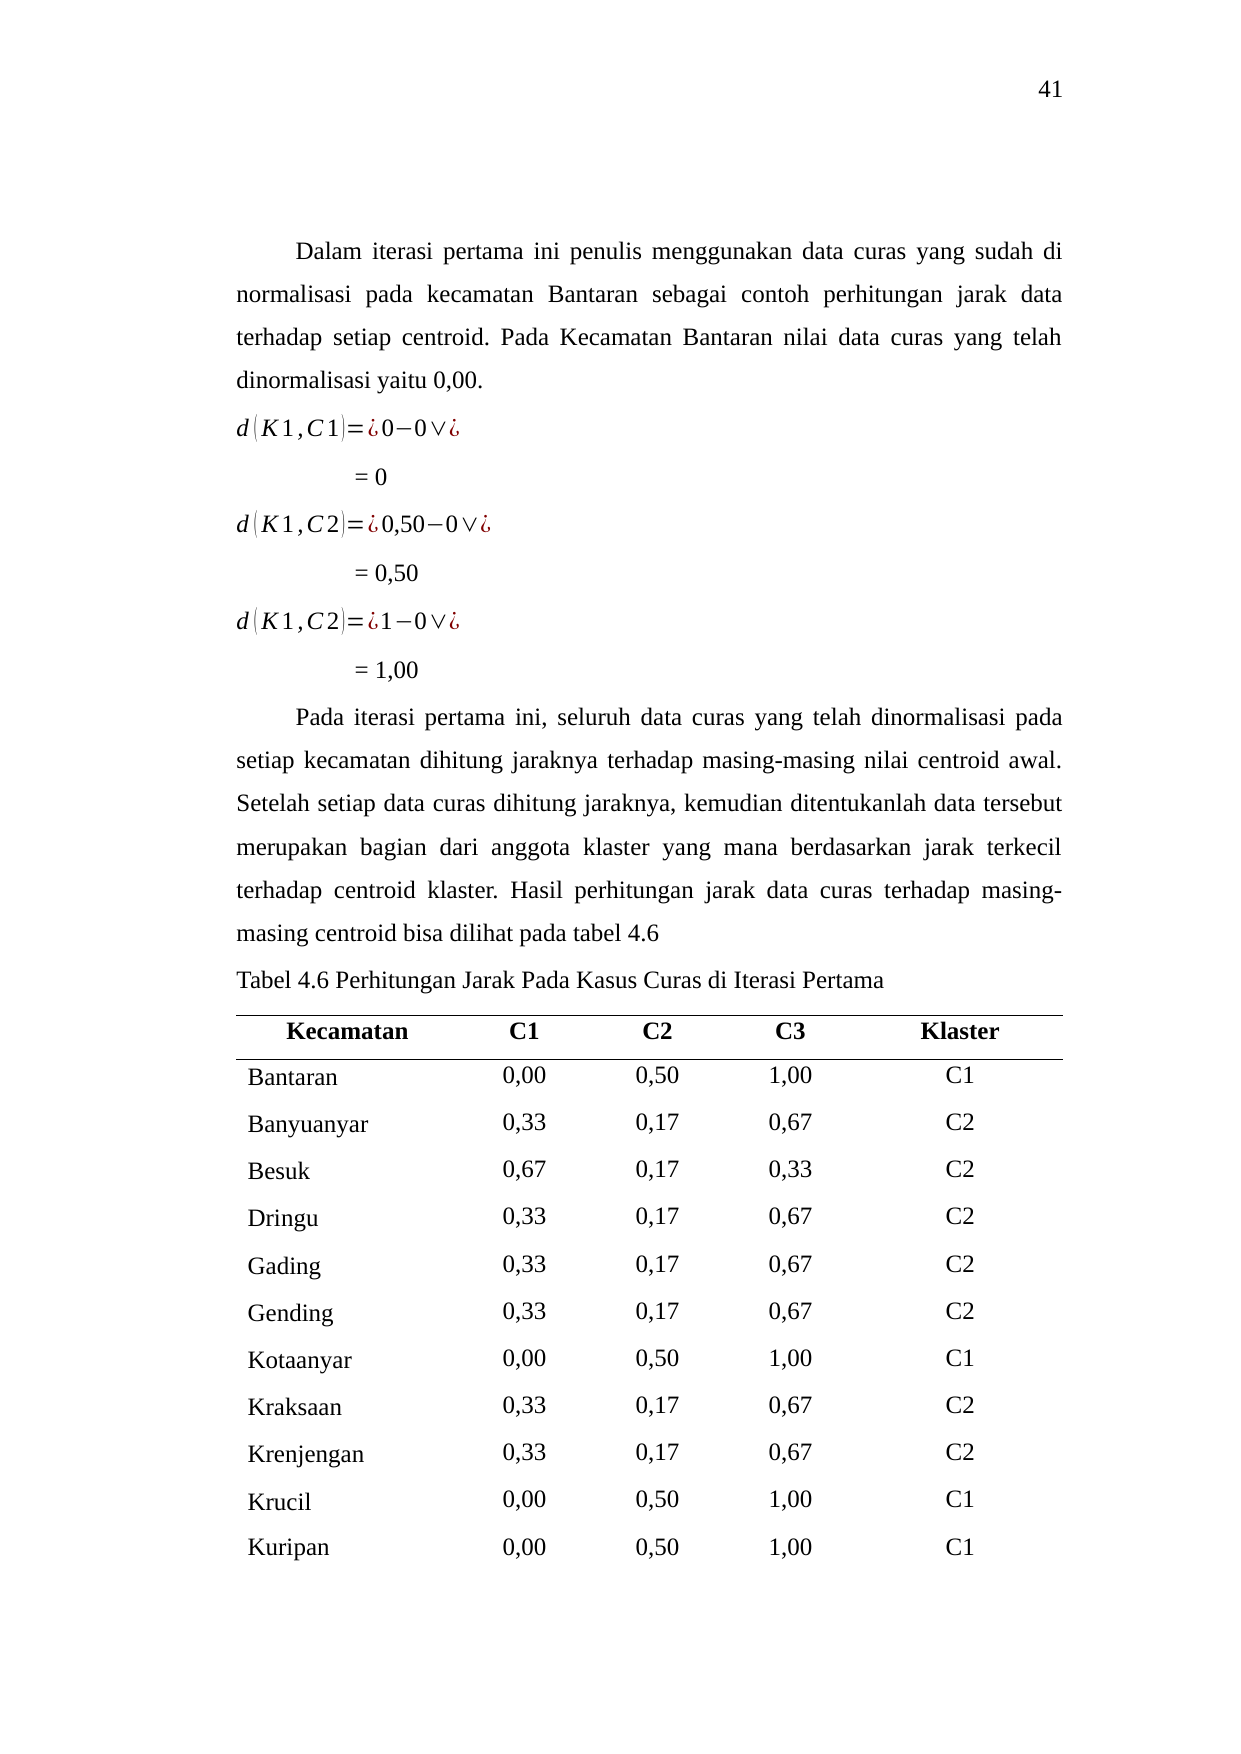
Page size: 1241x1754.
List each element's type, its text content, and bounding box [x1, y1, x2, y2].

text Dalam iterasi pertama ini penulis menggunakan data curas yang sudah di normalisasi pada kecamatan Bantaran sebagai contoh perhitungan jarak data terhadap setiap centroid. Pada Kecamatan Bantaran nilai data curas yang telah dinormalisasi yaitu 0,00. [236, 236, 1063, 394]
table_cell Besuk [236, 1154, 458, 1201]
table_cell 0,17 [591, 1390, 724, 1437]
table_cell 0,67 [724, 1201, 857, 1249]
table_cell 0,00 [458, 1485, 591, 1532]
table_cell C1 [857, 1343, 1063, 1390]
table_cell 0,17 [591, 1438, 724, 1484]
table_cell C2 [857, 1107, 1063, 1154]
table_cell 0,00 [458, 1343, 591, 1390]
table_cell 0,50 [591, 1485, 724, 1532]
table_cell Krucil [236, 1485, 458, 1532]
table_cell C2 [857, 1201, 1063, 1249]
table_cell C2 [857, 1249, 1063, 1296]
table_cell 0,17 [591, 1296, 724, 1343]
table_cell Gading [236, 1249, 458, 1296]
table_header Kecamatan [236, 1016, 458, 1059]
table_cell Kuripan [236, 1532, 458, 1575]
table_cell C2 [857, 1438, 1063, 1484]
table_cell 0,33 [724, 1154, 857, 1201]
text = 0 [236, 462, 1063, 491]
table_cell Kraksaan [236, 1390, 458, 1437]
table_cell 1,00 [724, 1485, 857, 1532]
table_cell 0,00 [458, 1060, 591, 1107]
table_cell 0,67 [458, 1154, 591, 1201]
table_cell 0,17 [591, 1249, 724, 1296]
table_cell C2 [857, 1390, 1063, 1437]
table_cell Bantaran [236, 1060, 458, 1107]
table_cell 1,00 [724, 1060, 857, 1107]
table_cell 0,67 [724, 1390, 857, 1437]
table_cell 0,33 [458, 1249, 591, 1296]
table_cell 1,00 [724, 1532, 857, 1575]
table_cell 0,17 [591, 1107, 724, 1154]
table_cell C1 [857, 1060, 1063, 1107]
table_header C3 [724, 1016, 857, 1059]
table_cell 0,17 [591, 1154, 724, 1201]
text = 1,00 [236, 655, 1063, 684]
text = 0,50 [236, 558, 1063, 587]
text Tabel 4.6 Perhitungan Jarak Pada Kasus Curas di Iterasi Pertama [236, 965, 1063, 994]
table_cell 0,33 [458, 1438, 591, 1484]
table_cell Gending [236, 1296, 458, 1343]
table_cell 0,00 [458, 1532, 591, 1575]
table_cell 0,67 [724, 1296, 857, 1343]
table_cell 0,33 [458, 1296, 591, 1343]
table_cell 0,67 [724, 1249, 857, 1296]
table_cell 0,50 [591, 1343, 724, 1390]
table_cell 0,67 [724, 1107, 857, 1154]
table_cell Dringu [236, 1201, 458, 1249]
table_header C1 [458, 1016, 591, 1059]
table_cell 0,33 [458, 1201, 591, 1249]
table_cell C1 [857, 1485, 1063, 1532]
table_cell 0,17 [591, 1201, 724, 1249]
table_cell C2 [857, 1296, 1063, 1343]
table_cell 1,00 [724, 1343, 857, 1390]
table_cell Banyuanyar [236, 1107, 458, 1154]
table_cell 0,67 [724, 1438, 857, 1484]
table_cell 0,33 [458, 1390, 591, 1437]
table_header Klaster [857, 1016, 1063, 1059]
table_cell Kotaanyar [236, 1343, 458, 1390]
table_cell 0,33 [458, 1107, 591, 1154]
table_cell C1 [857, 1532, 1063, 1575]
table_cell 0,50 [591, 1532, 724, 1575]
text Pada iterasi pertama ini, seluruh data curas yang telah dinormalisasi pada setiap kecamatan dihitung jaraknya terhadap masing-masing nilai centroid awal. Setelah setiap data curas dihitung jaraknya, kemudian ditentukanlah data tersebut merupakan bagian dari anggota klaster yang mana berdasarkan jarak terkecil terhadap centroid klaster. Hasil perhitungan jarak data curas terhadap masing-masing centroid bisa dilihat pada tabel 4.6 [236, 702, 1063, 947]
table_cell 0,50 [591, 1060, 724, 1107]
table_cell C2 [857, 1154, 1063, 1201]
table_cell Krenjengan [236, 1438, 458, 1484]
table_header C2 [591, 1016, 724, 1059]
